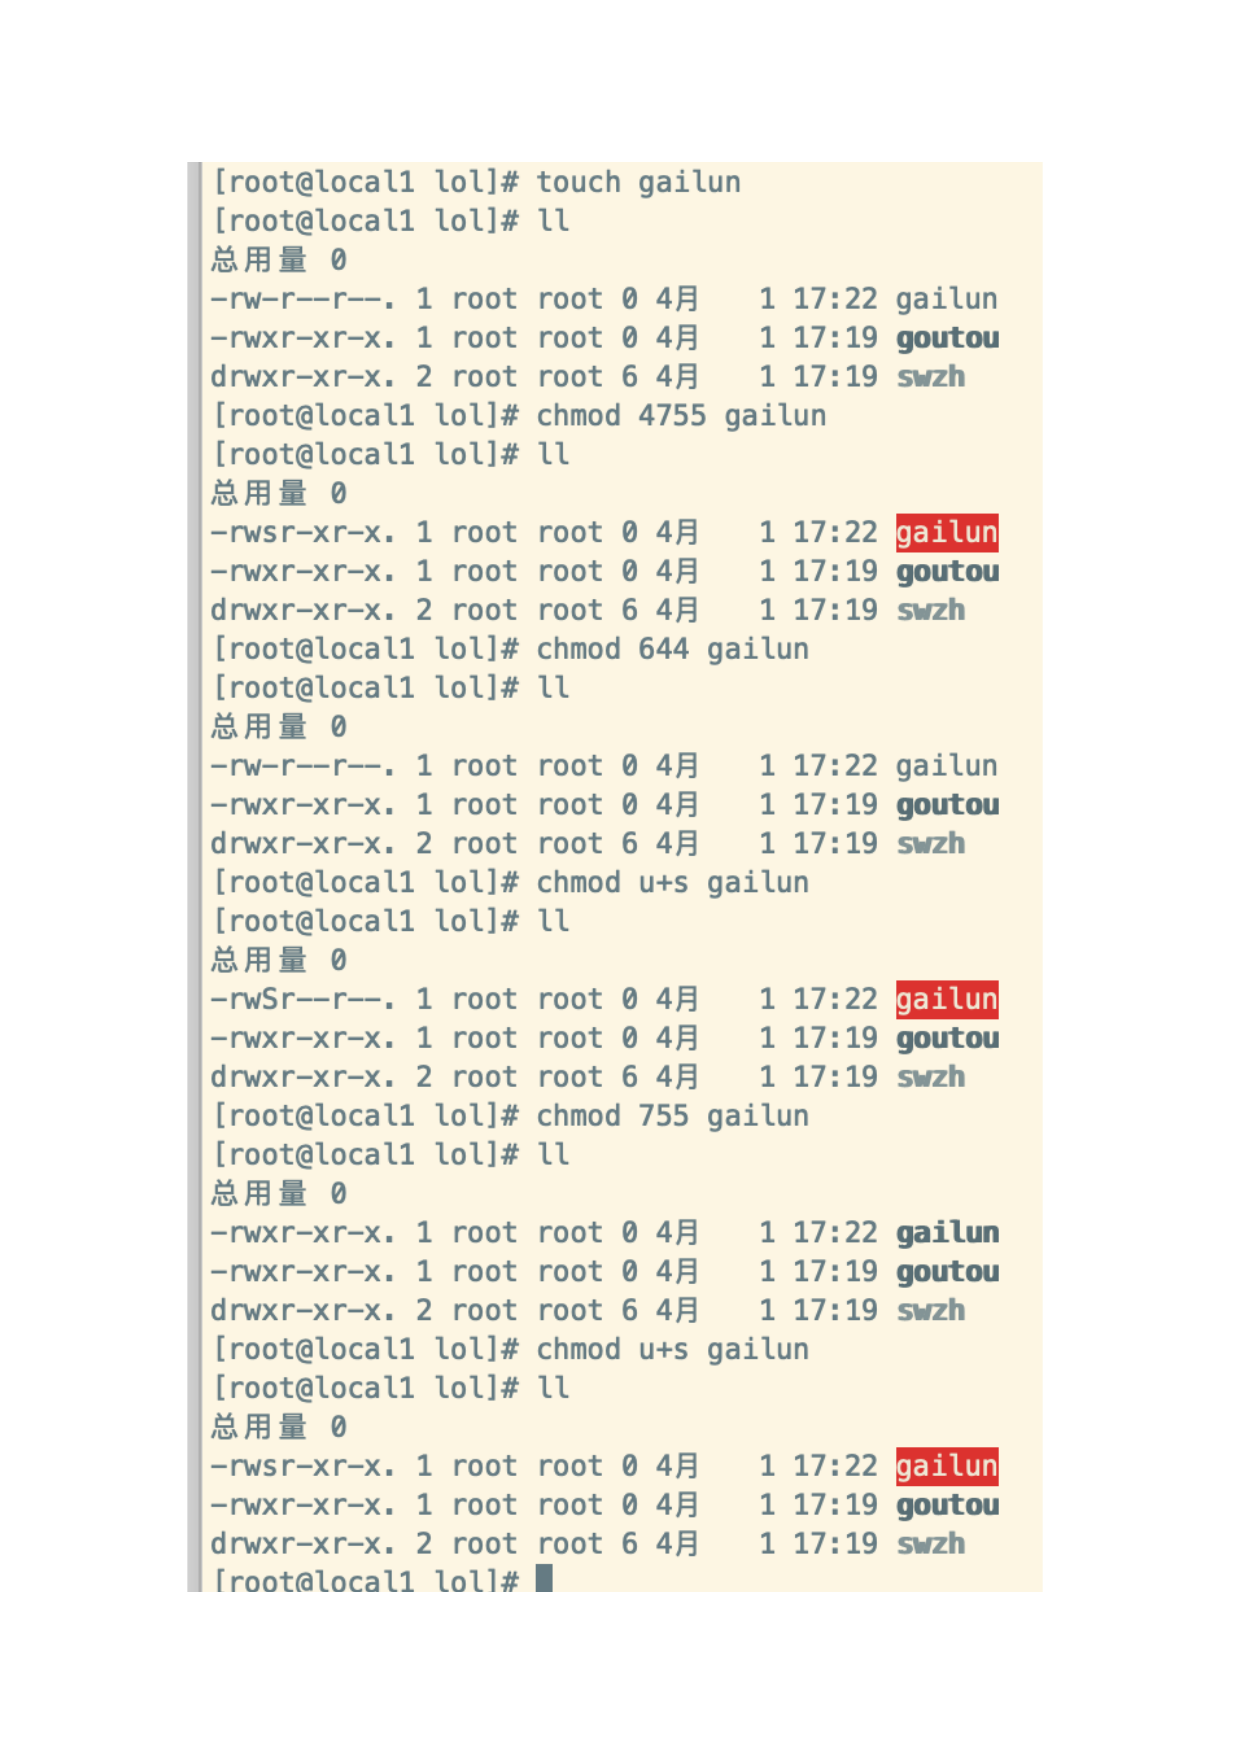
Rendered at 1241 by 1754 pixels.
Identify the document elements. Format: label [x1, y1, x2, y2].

picture [187, 162, 1043, 1592]
